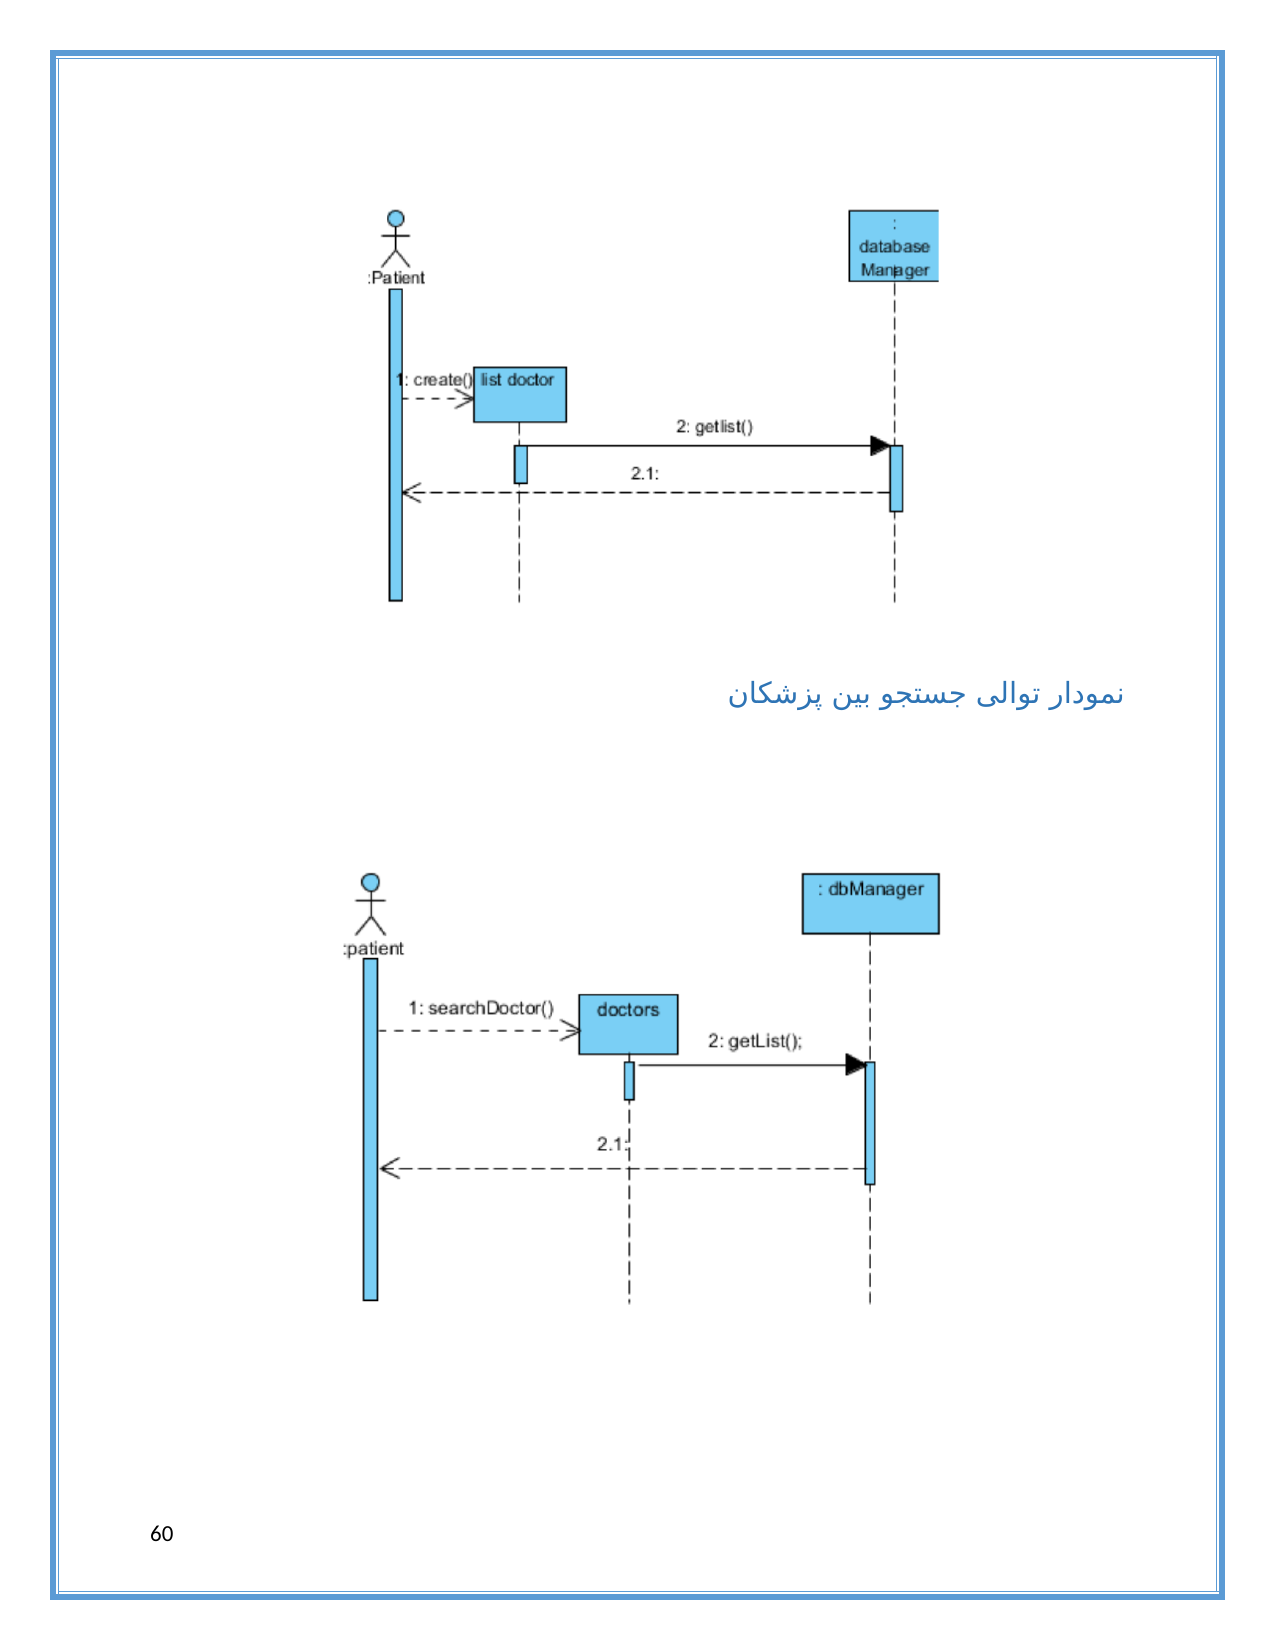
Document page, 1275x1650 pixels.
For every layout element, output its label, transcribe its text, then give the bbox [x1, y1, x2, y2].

picture [298, 824, 977, 1398]
subtitle نمودار توالی جستجو بین پزشکان [150, 677, 1125, 711]
picture [336, 150, 939, 669]
